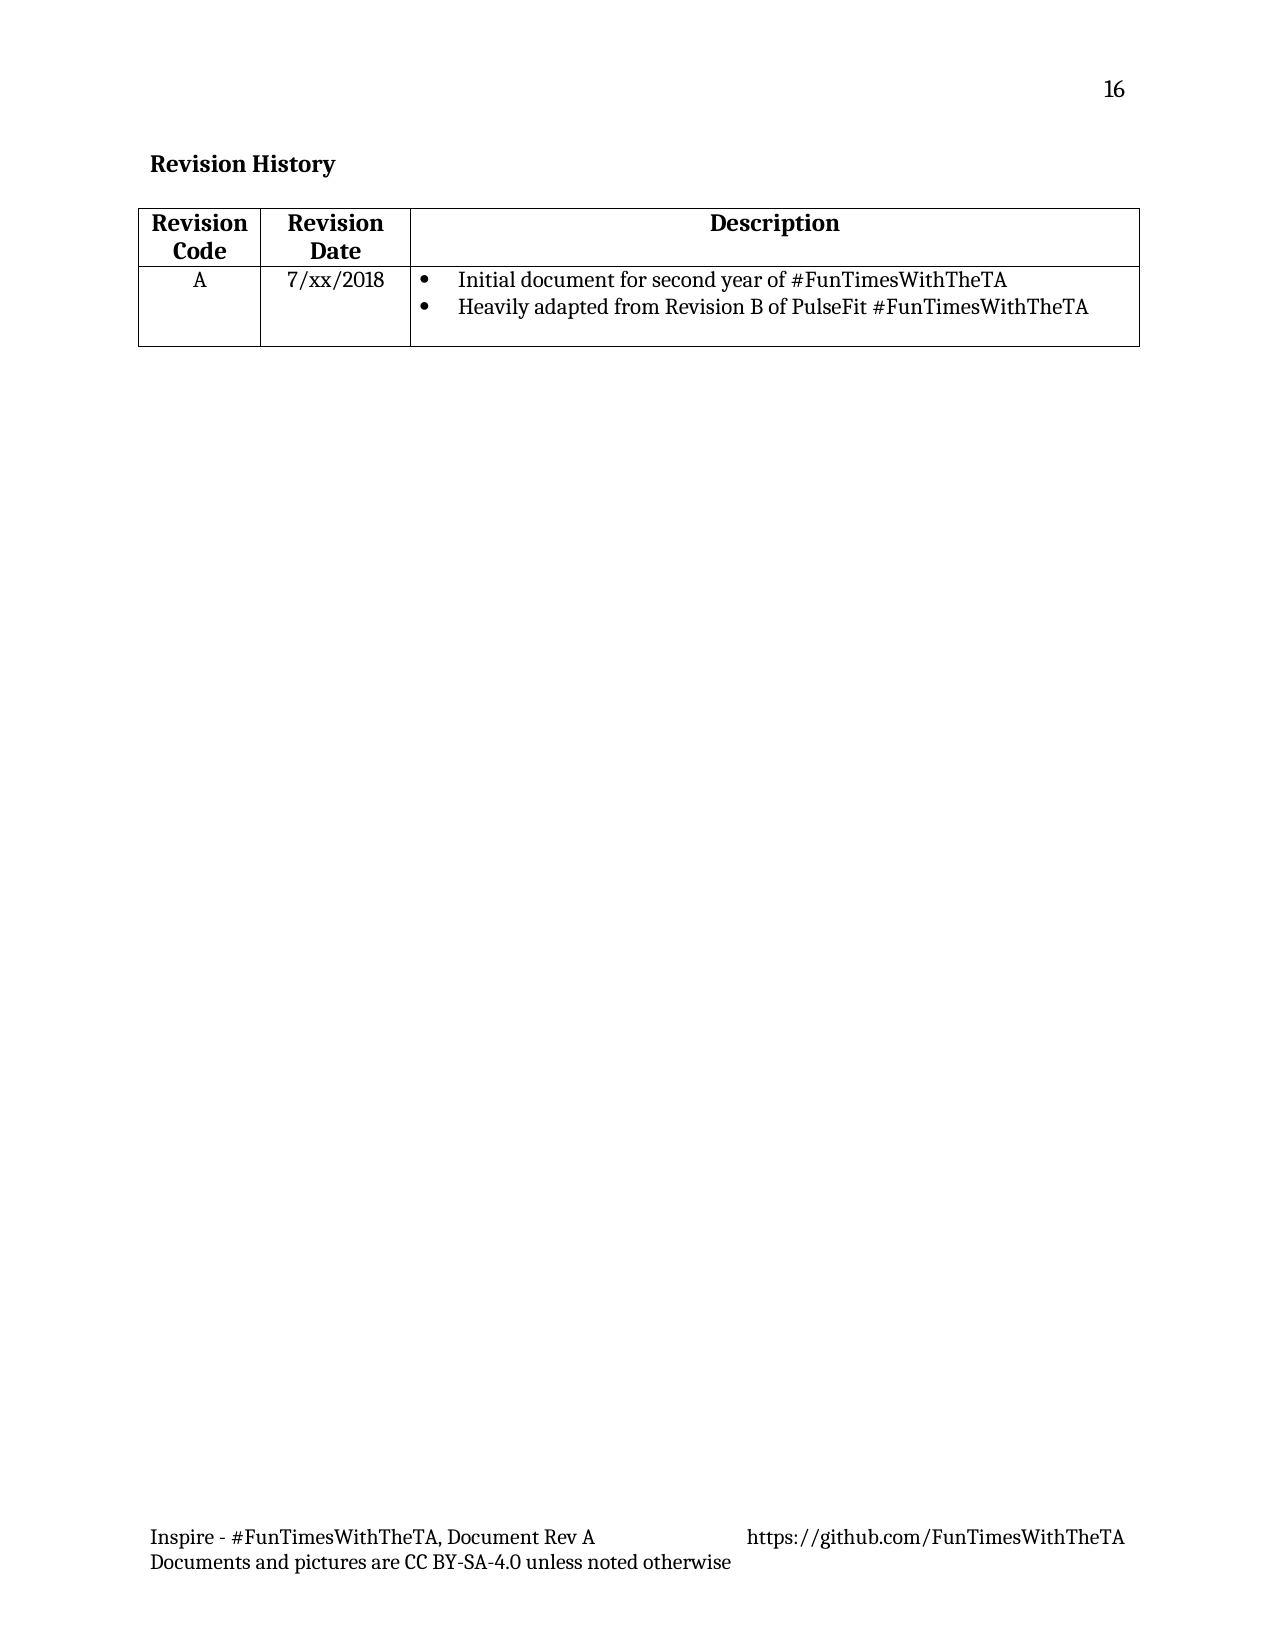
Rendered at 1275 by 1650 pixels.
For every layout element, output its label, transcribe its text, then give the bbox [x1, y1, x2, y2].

table_cell 7/xx/2018 [261, 267, 410, 346]
table_header Revision Date [261, 209, 410, 266]
table_cell A [139, 267, 260, 346]
text Revision History [150, 150, 1125, 179]
table_header Revision Code [139, 209, 260, 266]
table_cell Initial document for second year of #FunTimesWithTheTA Heavily adapted from Revision B of PulseFit #FunTimesWithTheTA [411, 267, 1139, 346]
table_header Description [411, 209, 1139, 266]
